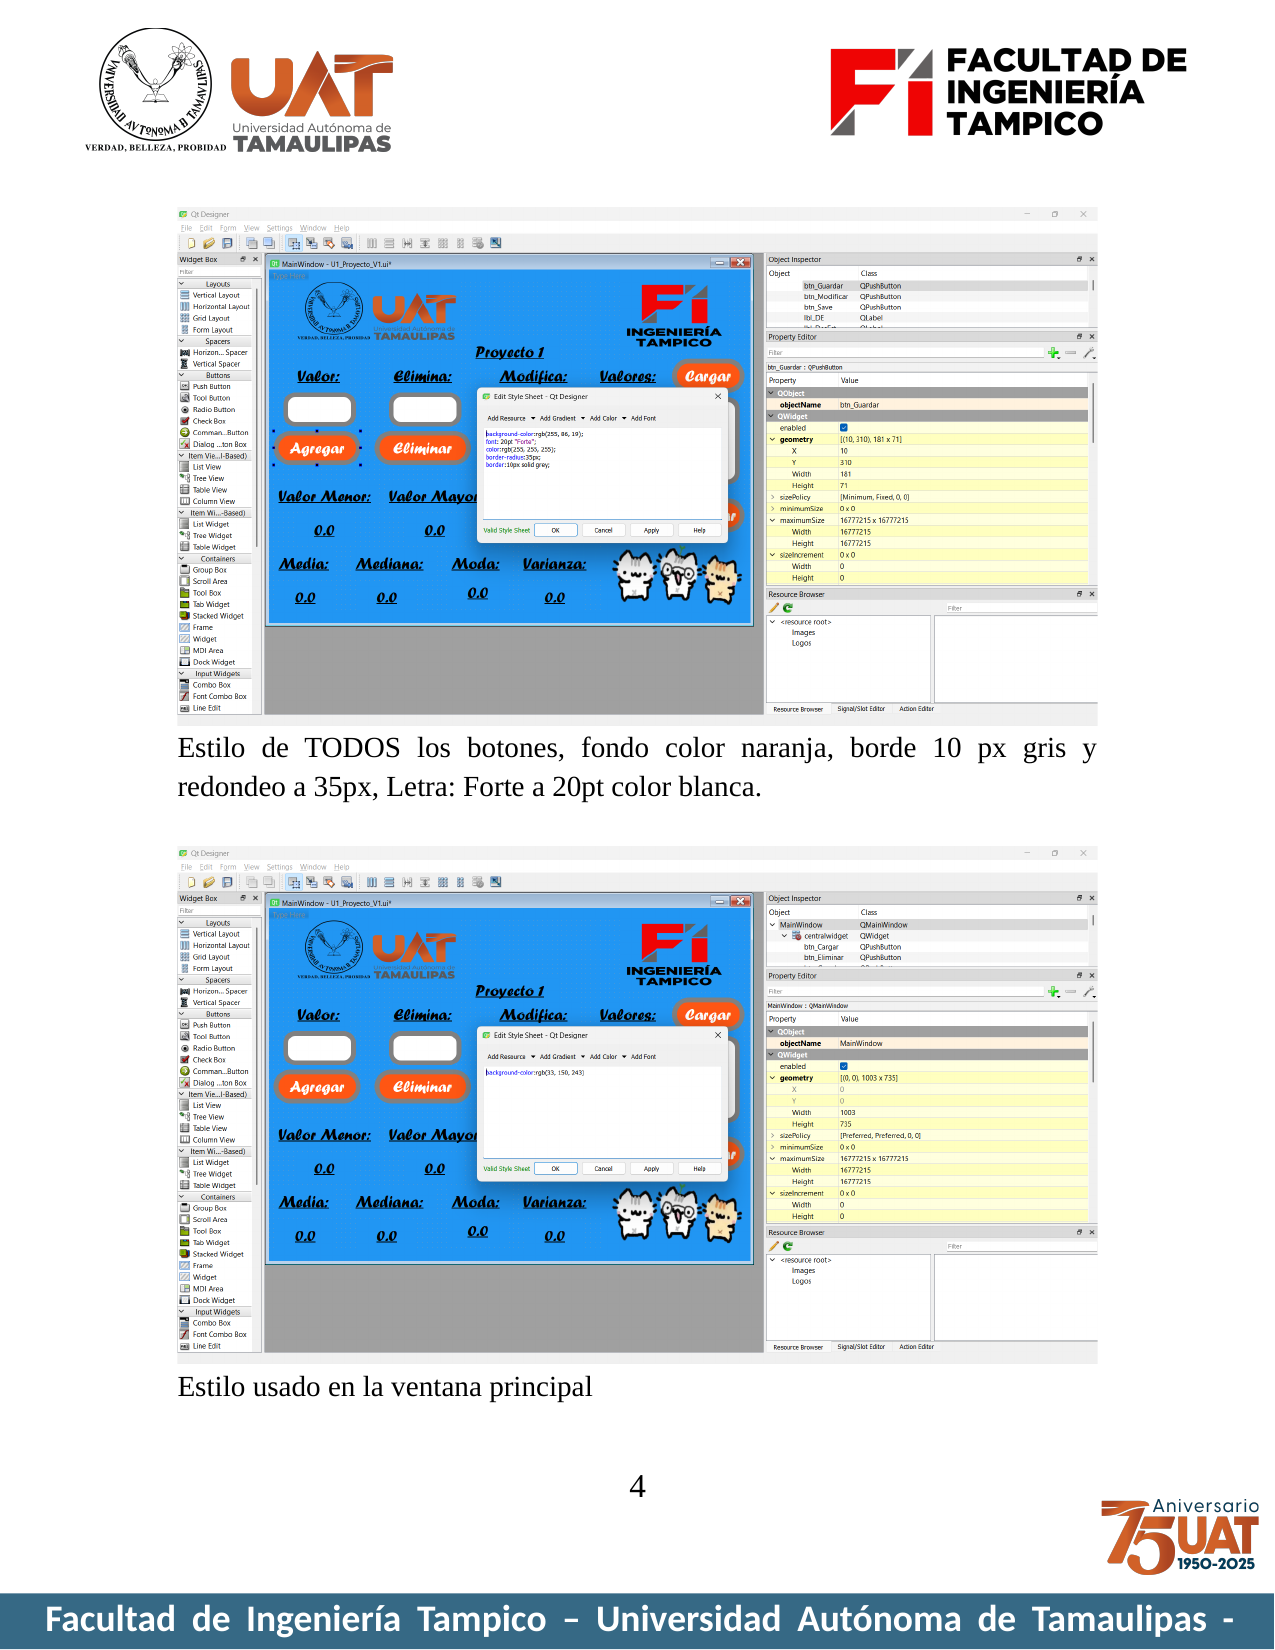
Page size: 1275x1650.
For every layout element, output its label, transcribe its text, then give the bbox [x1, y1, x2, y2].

text Estilo usado en la ventana principal [177, 1369, 1098, 1402]
picture [823, 37, 1199, 144]
picture [177, 207, 1098, 726]
picture [177, 846, 1098, 1364]
picture [85, 28, 394, 152]
picture [1101, 1499, 1259, 1575]
text Estilo de TODOS los botones, fondo color naranja, borde 10 px gris y redondeo a 35px, Letra: Forte a 20pt color blanca. [177, 726, 1098, 803]
